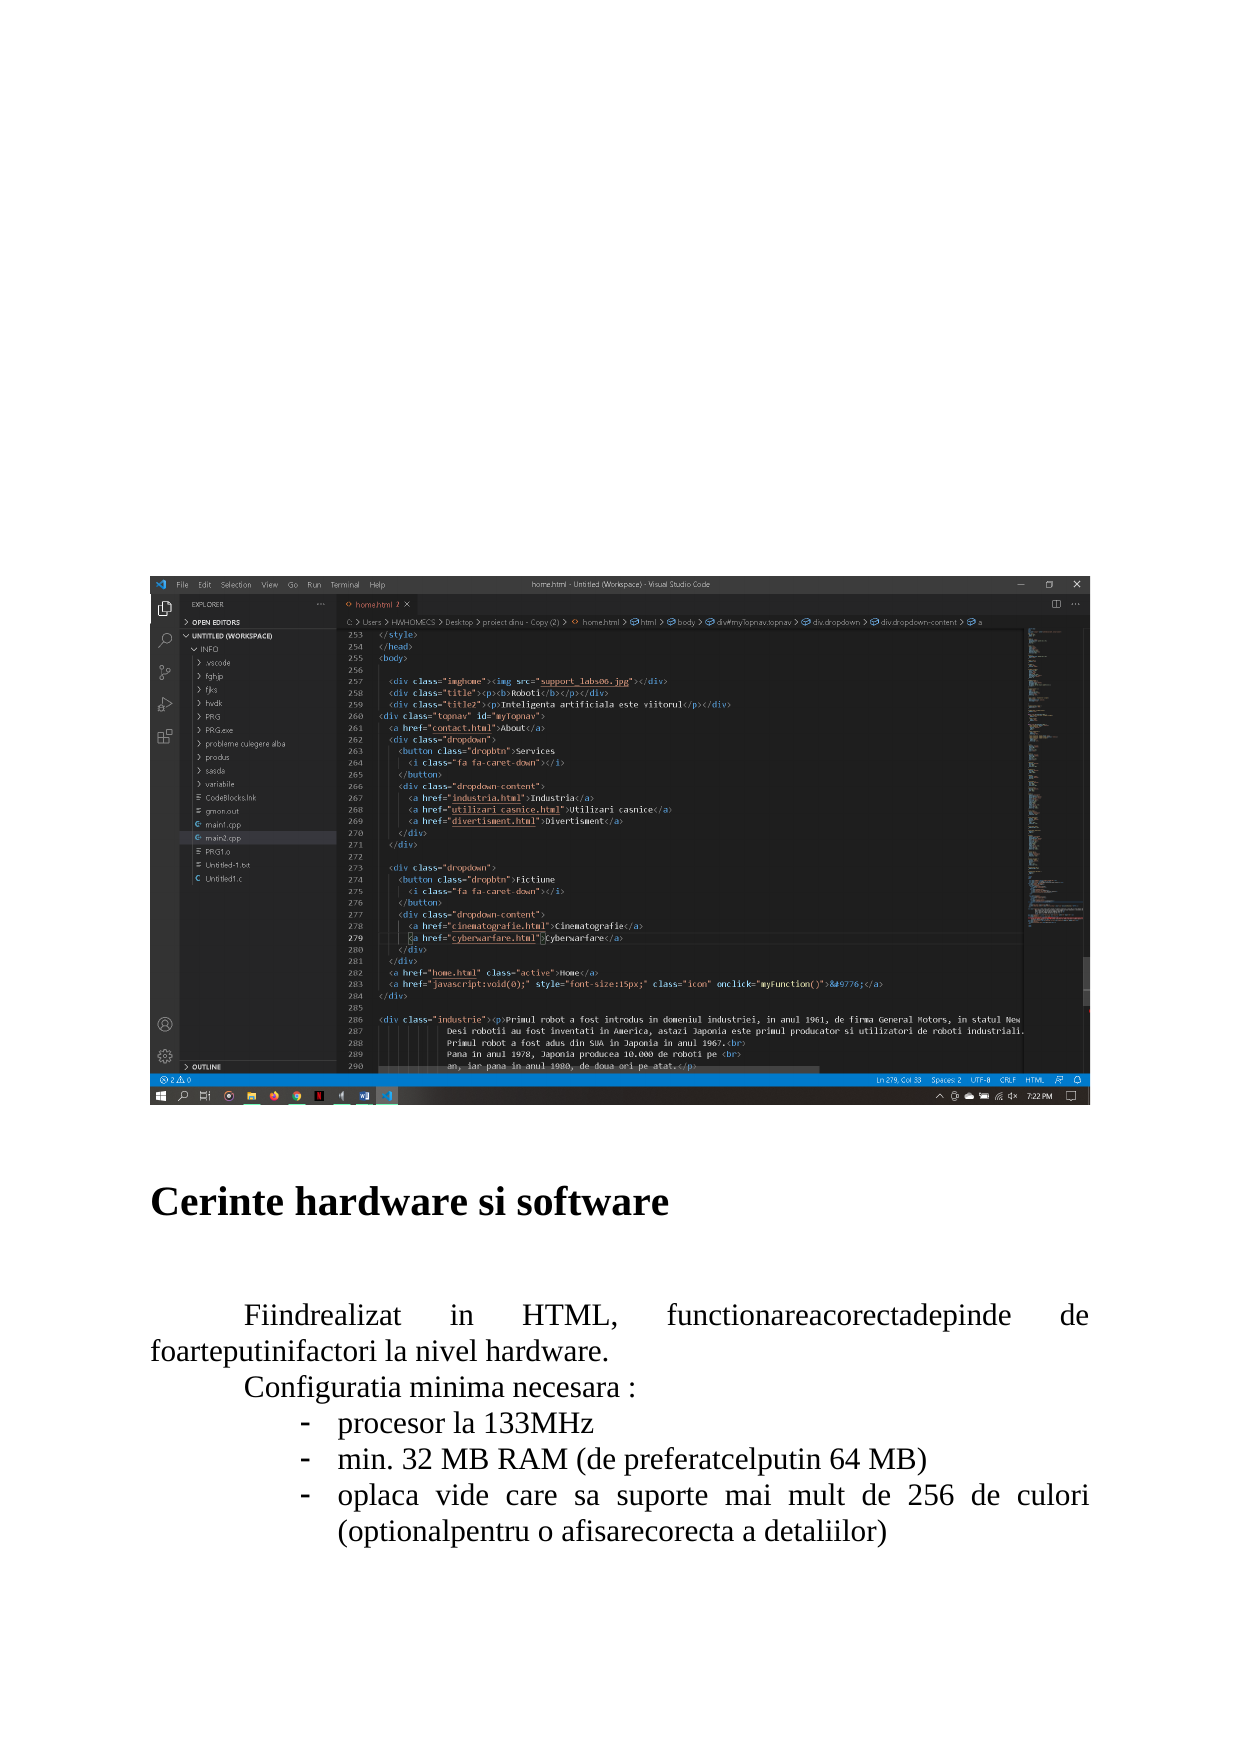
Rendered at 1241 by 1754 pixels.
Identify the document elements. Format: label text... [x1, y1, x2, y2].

text Cerinte hardware si software [150, 1177, 1090, 1225]
picture [150, 576, 1091, 1105]
list oplaca vide care sa suporte mai mult de 256 de culori (optionalpentru o afisarecorecta a detaliilor) [300, 1476, 1090, 1548]
list procesor la 133MHz [300, 1404, 1090, 1440]
list min. 32 MB RAM (de preferatcelputin 64 MB) [300, 1440, 1090, 1476]
text Configuratia minima necesara : [150, 1368, 1090, 1404]
text Fiindrealizat in HTML, functionareacorectadepinde de foarteputinifactori la nivel hardware. [150, 1297, 1090, 1368]
